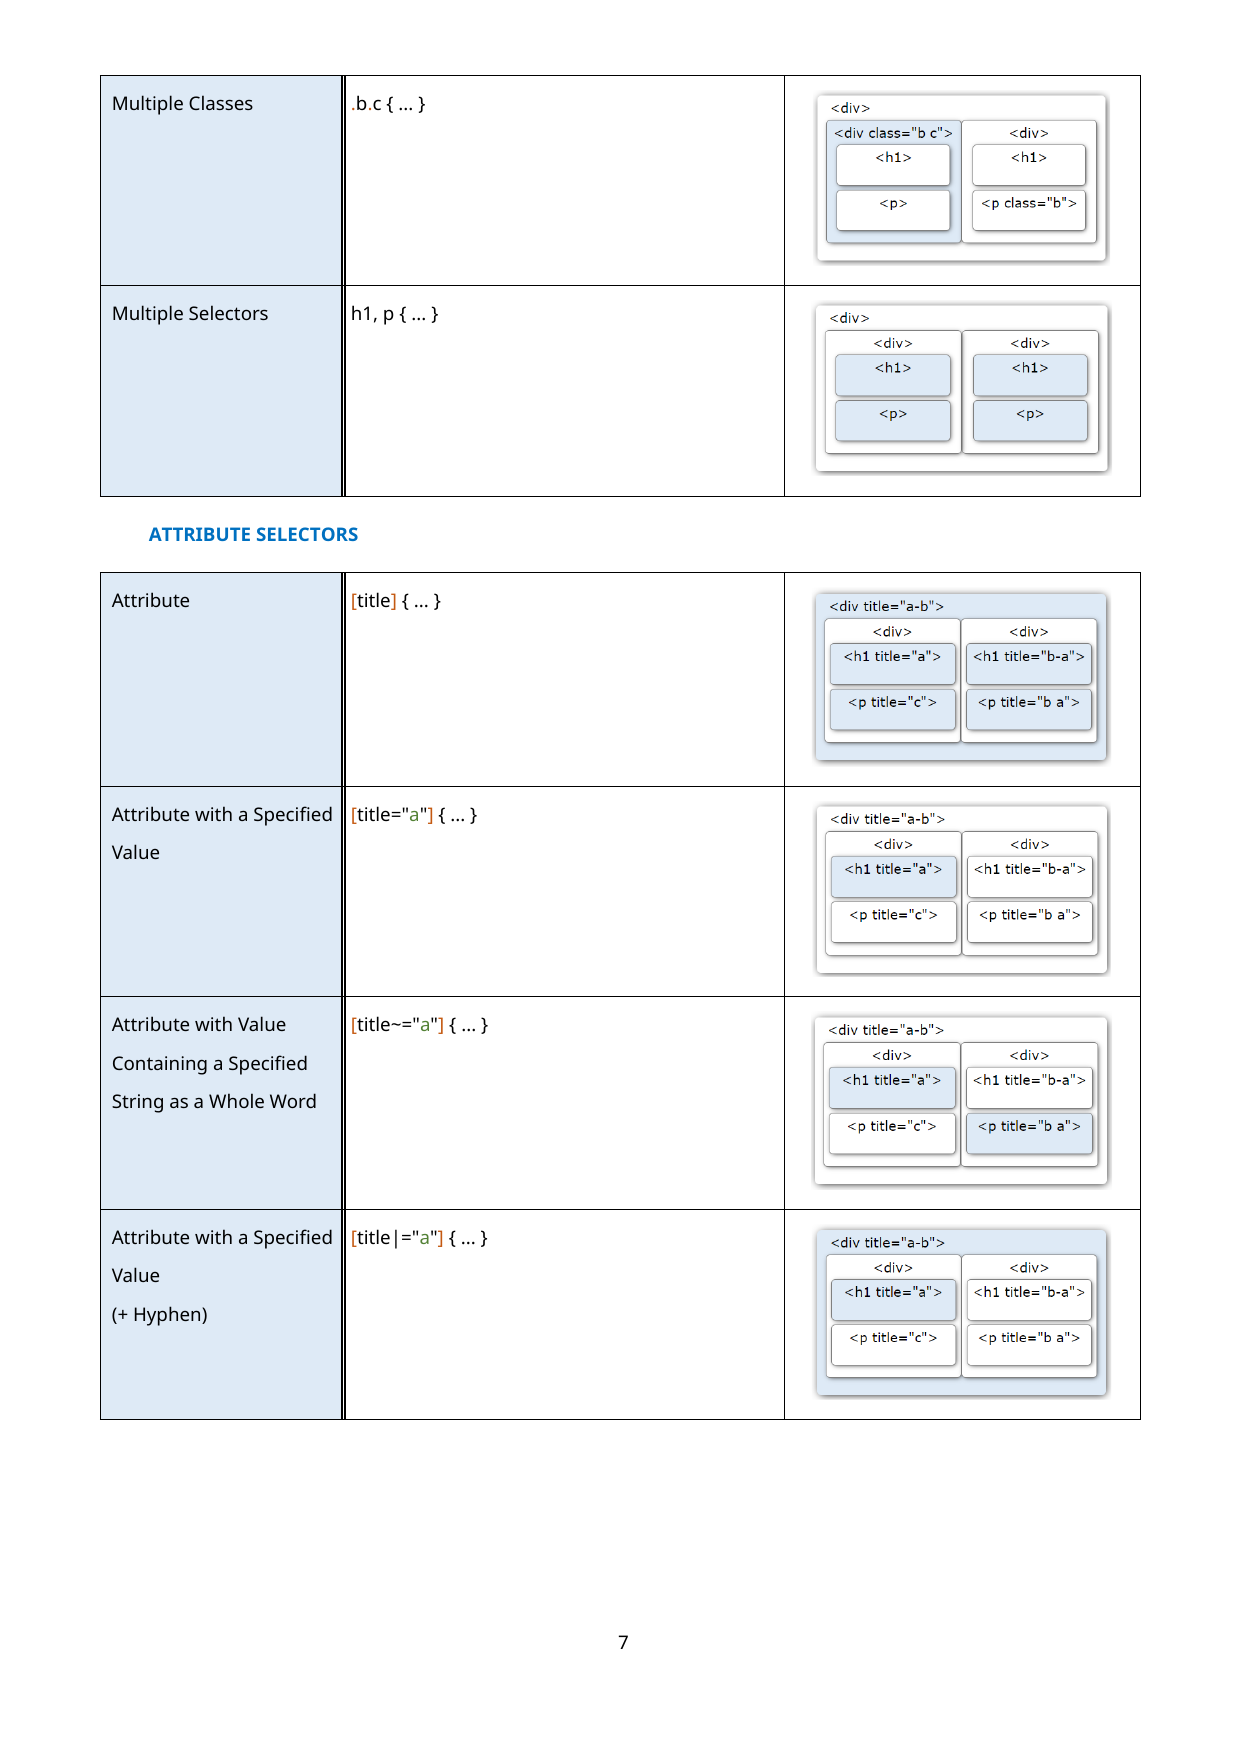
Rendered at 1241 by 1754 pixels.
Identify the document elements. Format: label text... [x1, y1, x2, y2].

picture [811, 300, 1113, 476]
table_cell Multiple Selectors [101, 286, 341, 496]
table_cell h1, p { ... } [346, 286, 784, 496]
table_cell Attribute with Value Containing a Specified String as a Whole Word [101, 997, 341, 1209]
table_cell [title~="a"] { ... } [346, 997, 784, 1209]
table_cell [785, 76, 1140, 285]
table_header [title] { ... } [346, 573, 784, 786]
table_cell Multiple Classes [101, 76, 341, 285]
picture [811, 1011, 1113, 1190]
table_cell [title|="a"] { ... } [346, 1210, 784, 1419]
table_cell Attribute with a Specified Value (+ Hyphen) [101, 1210, 341, 1419]
table_cell Attribute with a Specified Value [101, 787, 341, 996]
table_cell [785, 997, 1140, 1209]
picture [811, 1224, 1112, 1400]
table_cell [785, 286, 1140, 496]
table_cell .b.c { ... } [346, 76, 784, 285]
picture [812, 90, 1111, 266]
subtitle ATTRIBUTE SELECTORS [148, 521, 1165, 547]
picture [811, 587, 1112, 767]
table_cell [785, 787, 1140, 996]
picture [812, 801, 1111, 977]
table_cell [title="a"] { ... } [346, 787, 784, 996]
table_header Attribute [101, 573, 341, 786]
table_cell [785, 1210, 1140, 1419]
table_header [785, 573, 1140, 786]
